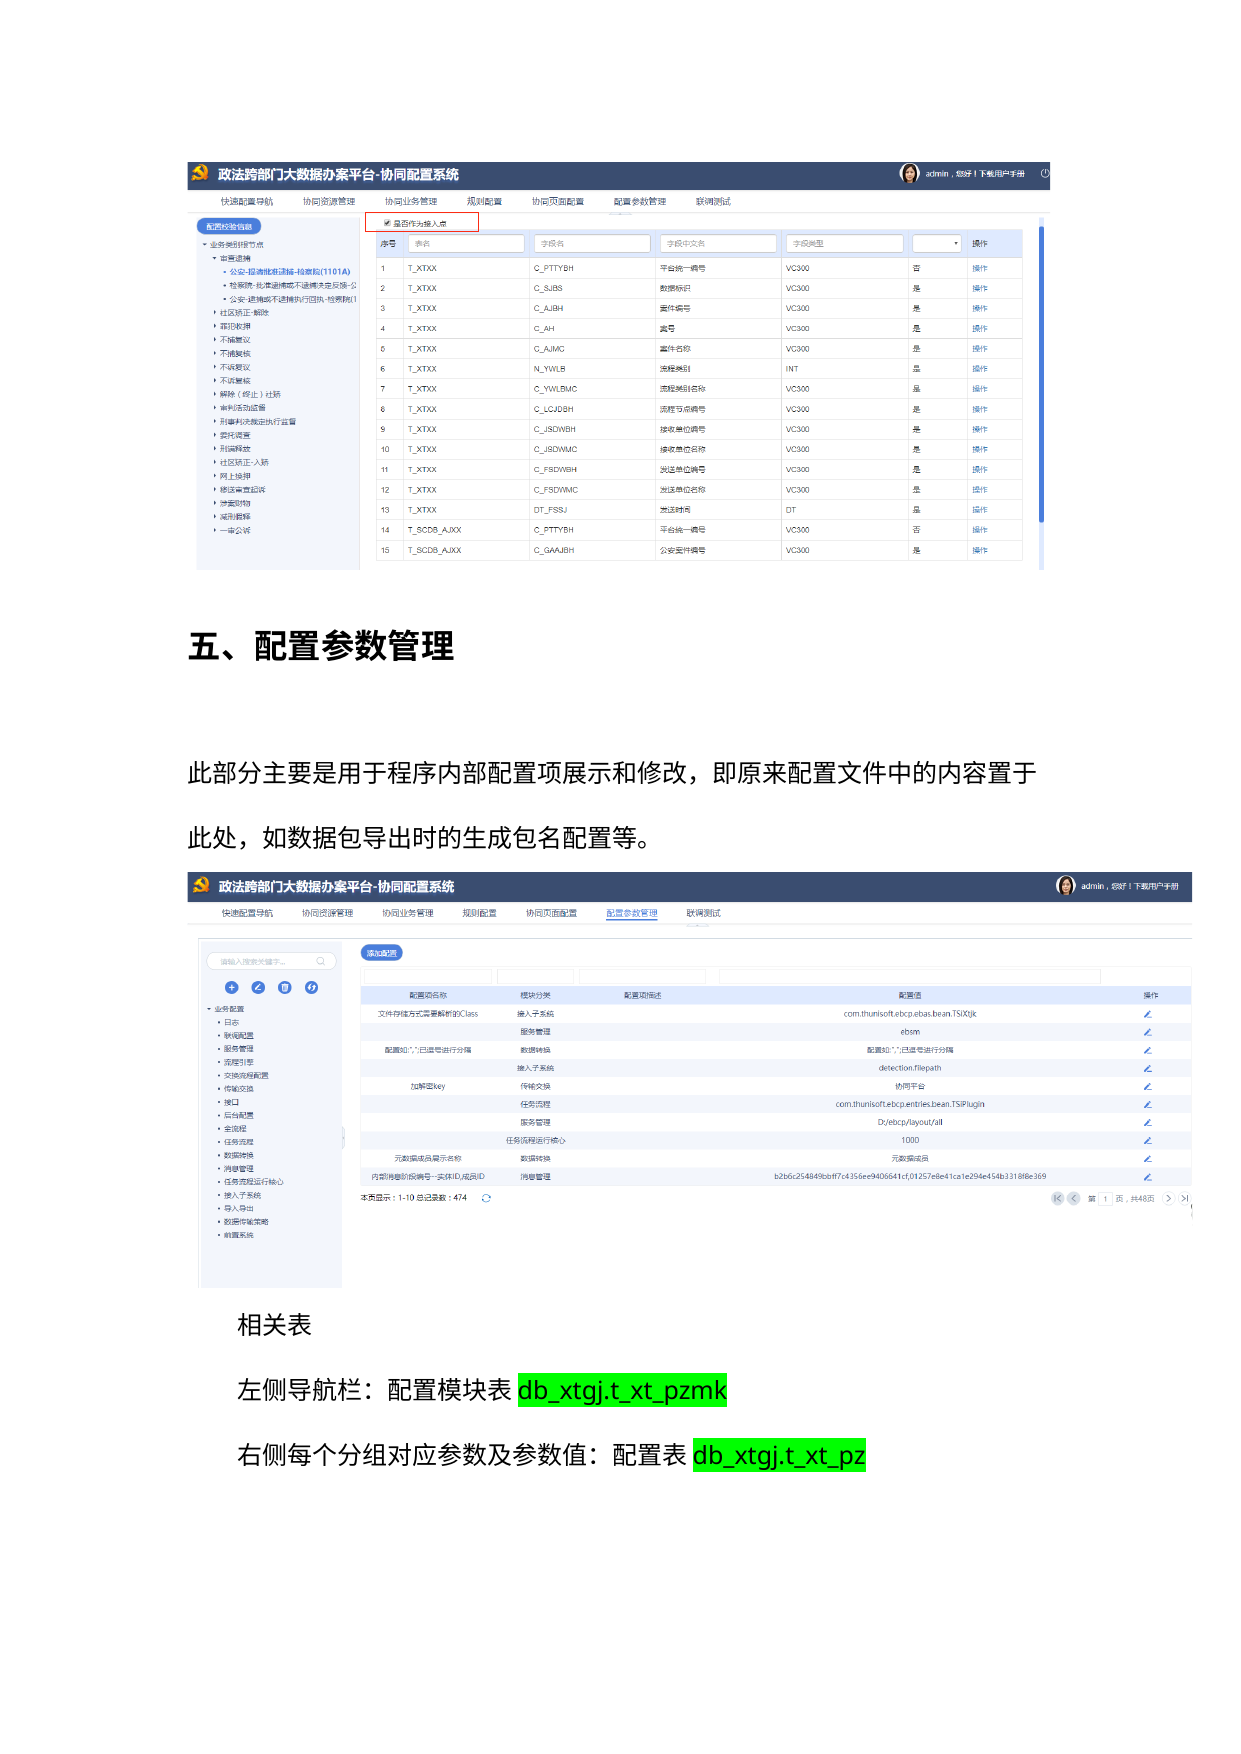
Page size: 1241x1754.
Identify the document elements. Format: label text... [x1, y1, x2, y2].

text 相关表 [187, 1291, 1053, 1356]
text 此部分主要是用于程序内部配置项展示和修改，即原来配置文件中的内容置于此处，如数据包导出时的生成包名配置等。 [187, 739, 1053, 869]
subtitle 五、配置参数管理 [187, 612, 1053, 677]
picture [187, 872, 1193, 1288]
text 右侧每个分组对应参数及参数值：配置表db_xtgj.t_xt_pz [187, 1421, 1053, 1486]
picture [187, 162, 1050, 570]
text 左侧导航栏：配置模块表db_xtgj.t_xt_pzmk [187, 1356, 1053, 1421]
